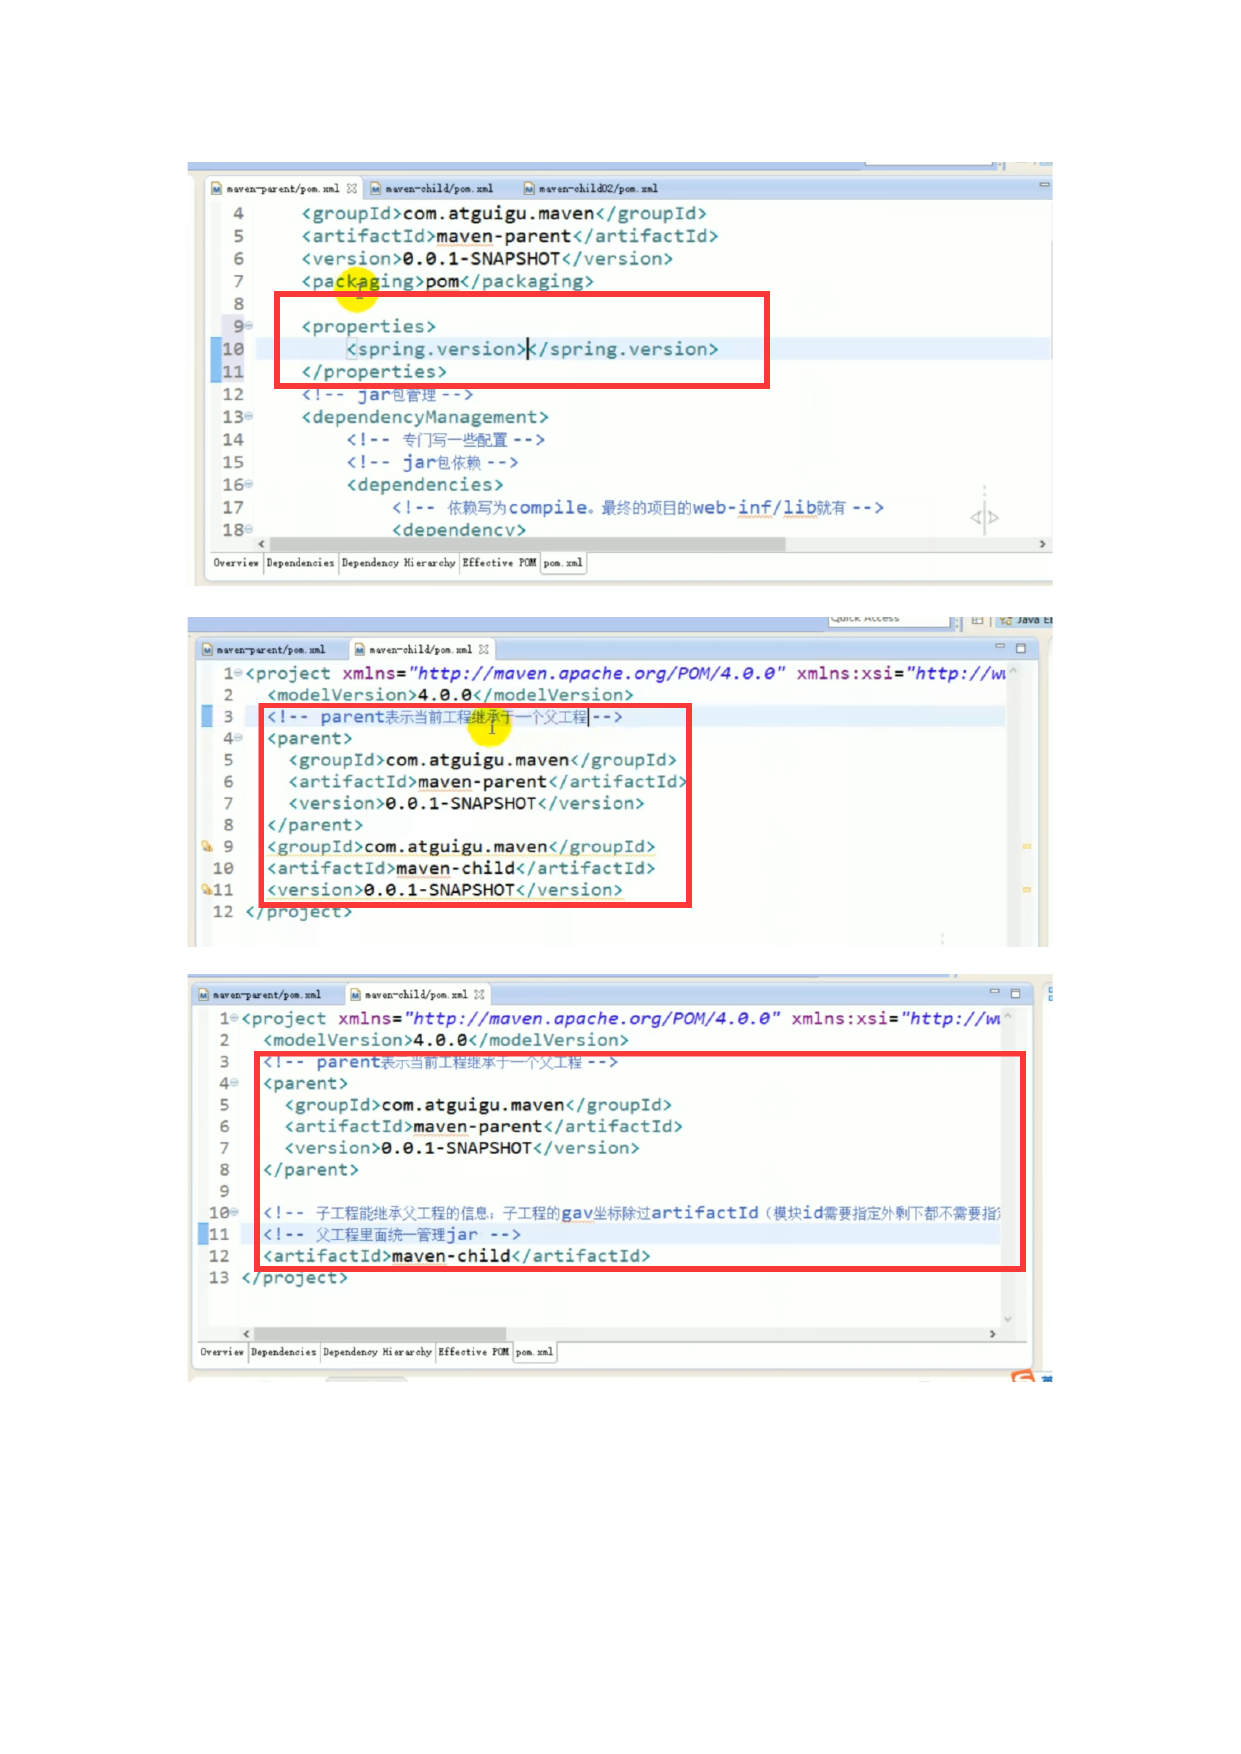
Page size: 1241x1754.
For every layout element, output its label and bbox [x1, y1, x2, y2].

picture [187, 162, 1053, 586]
picture [187, 974, 1053, 1382]
picture [187, 617, 1053, 947]
